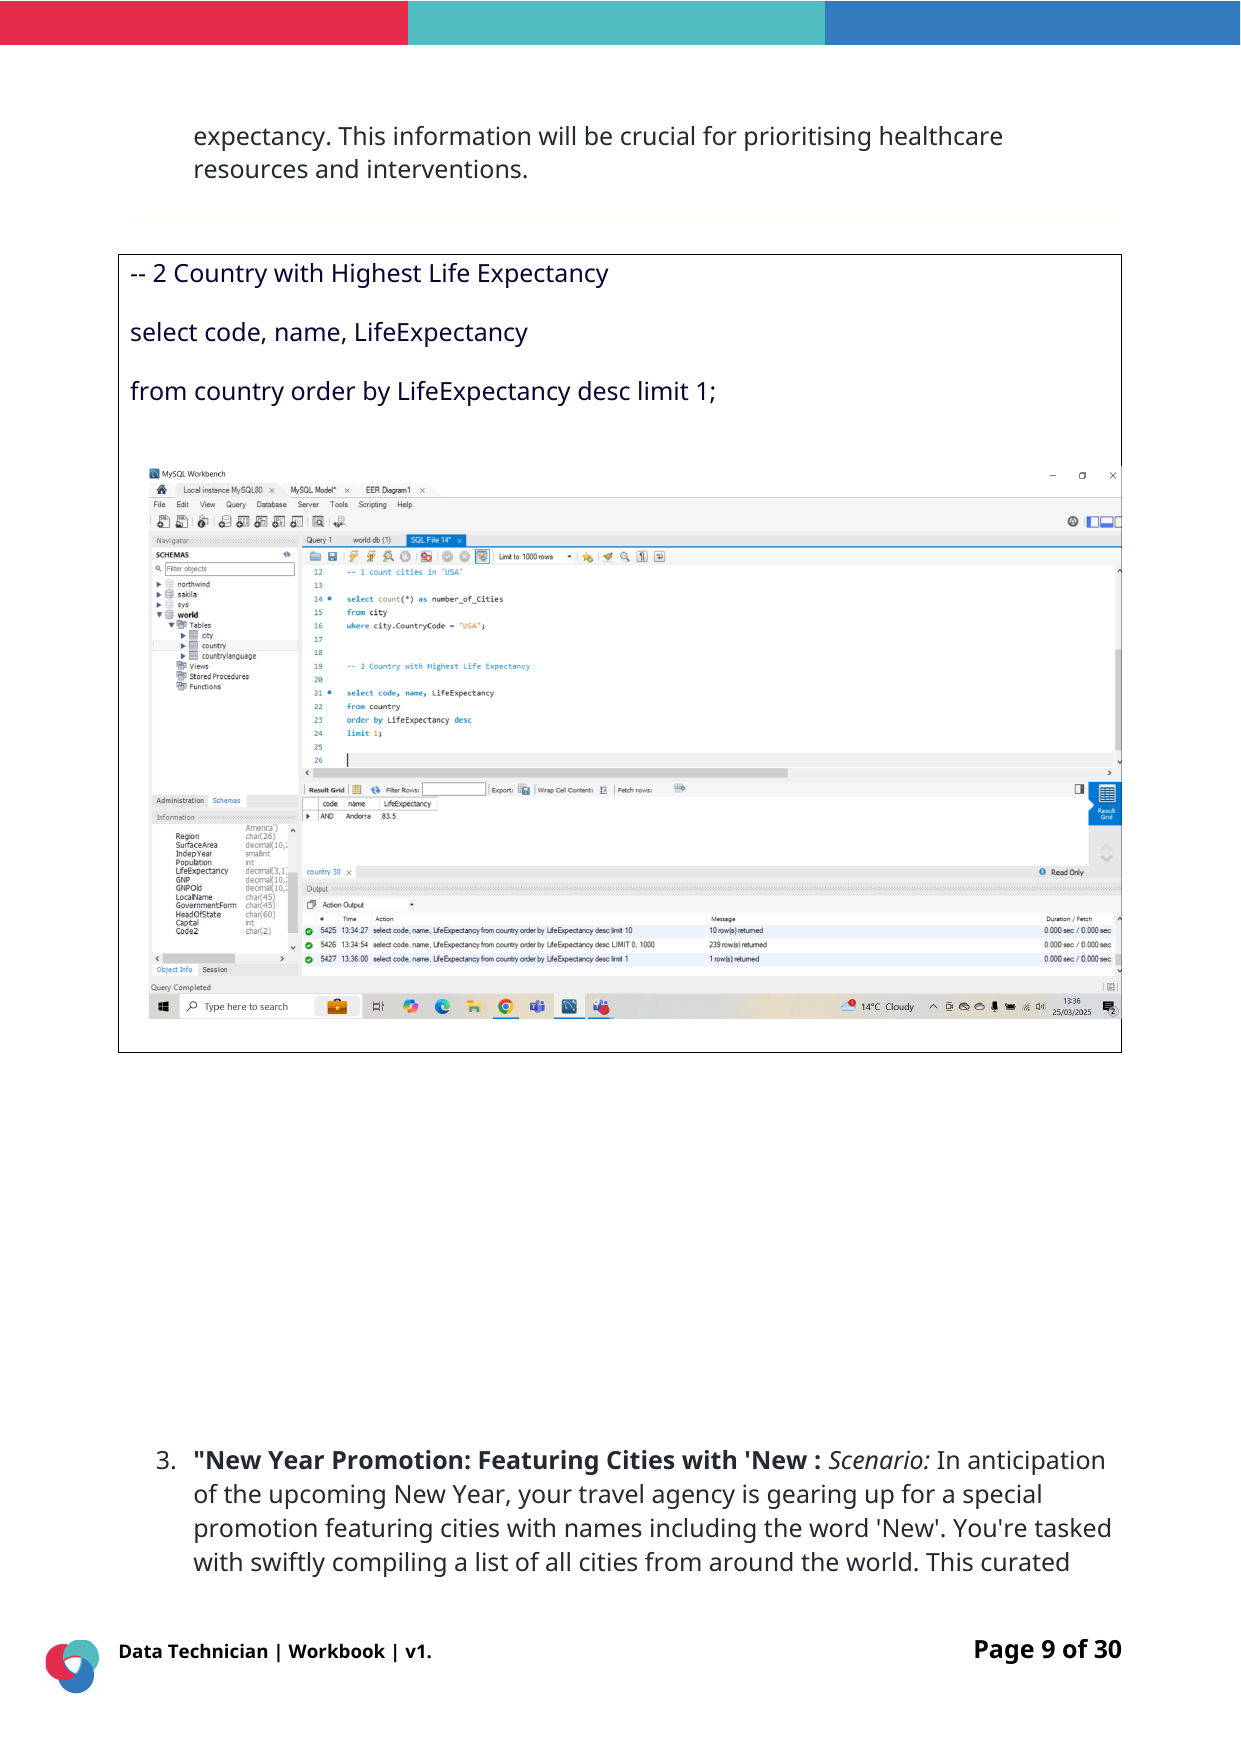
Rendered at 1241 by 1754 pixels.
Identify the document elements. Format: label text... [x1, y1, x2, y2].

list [156, 118, 1122, 186]
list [156, 1442, 1122, 1579]
table_header -- 2 Country with Highest Life Expectancy select code, name, LifeExpectancy from country order by LifeExpectancy desc limit 1; [119, 255, 1121, 1052]
picture [45, 1640, 100, 1694]
